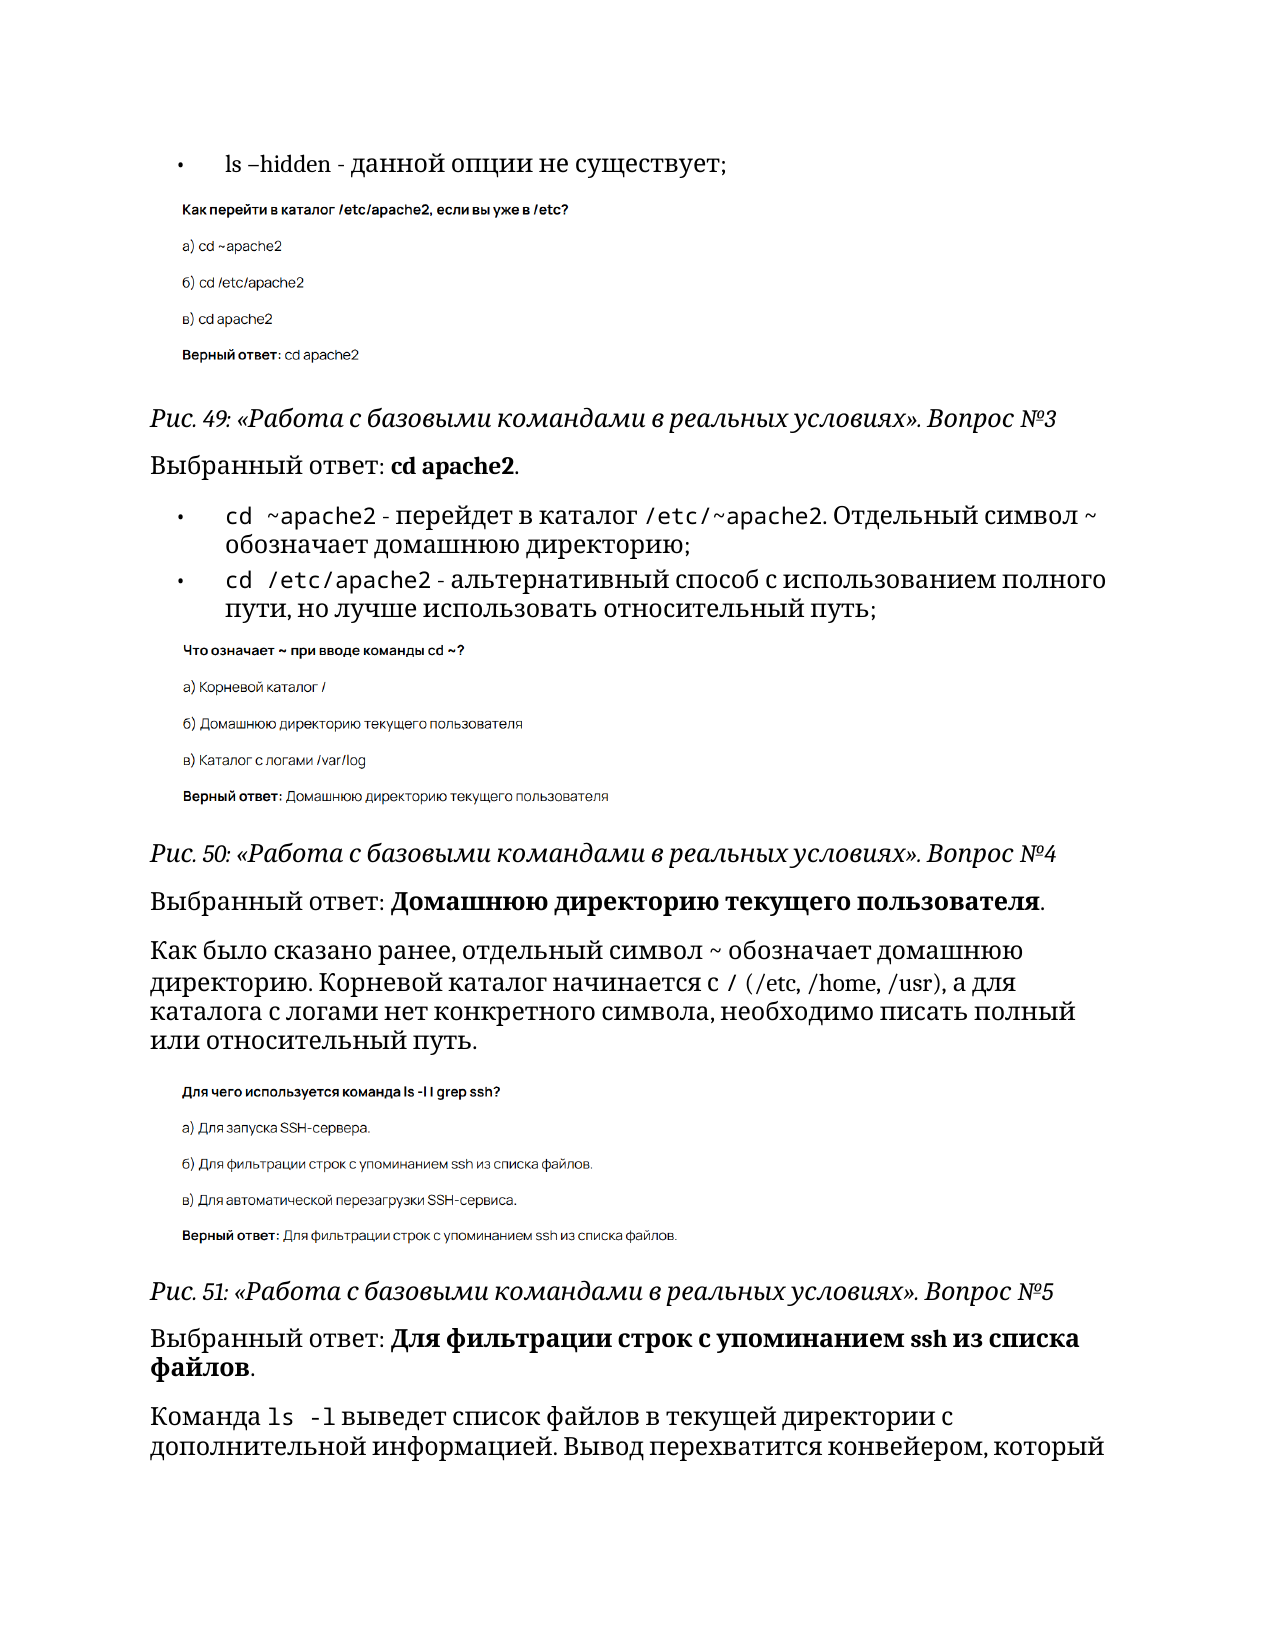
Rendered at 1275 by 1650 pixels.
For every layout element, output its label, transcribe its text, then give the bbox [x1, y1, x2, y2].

list cd /etc/apache2 - альтернативный способ с использованием полного пути, но лучше использовать относительный путь; [175, 563, 1125, 623]
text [150, 1401, 1125, 1461]
text Как было сказано ранее, отдельный символ ~ обозначает домашнюю директорию. Корневой каталог начинается с / (/etc, /home, /usr), а для каталога с логами нет конкретного символа, необходимо писать полный или относительный путь. [150, 935, 1125, 1055]
list ls –hidden - данной опции не существует; [175, 150, 1125, 179]
text Выбранный ответ: Для фильтрации строк с упоминанием ssh из списка файлов. [150, 1325, 1125, 1382]
list cd ~apache2 - перейдет в каталог /etc/~apache2. Отдельный символ ~ обозначает домашнюю директорию; [175, 500, 1125, 560]
picture [168, 182, 957, 384]
text Выбранный ответ: cd apache2. [150, 452, 1125, 481]
picture [168, 1074, 957, 1257]
text Рис. 51: «Работа с базовыми командами в реальных условиях». Вопрос №5 [150, 1277, 1125, 1306]
text Выбранный ответ: Домашнюю директорию текущего пользователя. [150, 888, 1125, 917]
picture [168, 627, 957, 820]
text Рис. 49: «Работа с базовыми командами в реальных условиях». Вопрос №3 [150, 405, 1125, 433]
text Рис. 50: «Работа с базовыми командами в реальных условиях». Вопрос №4 [150, 840, 1125, 869]
